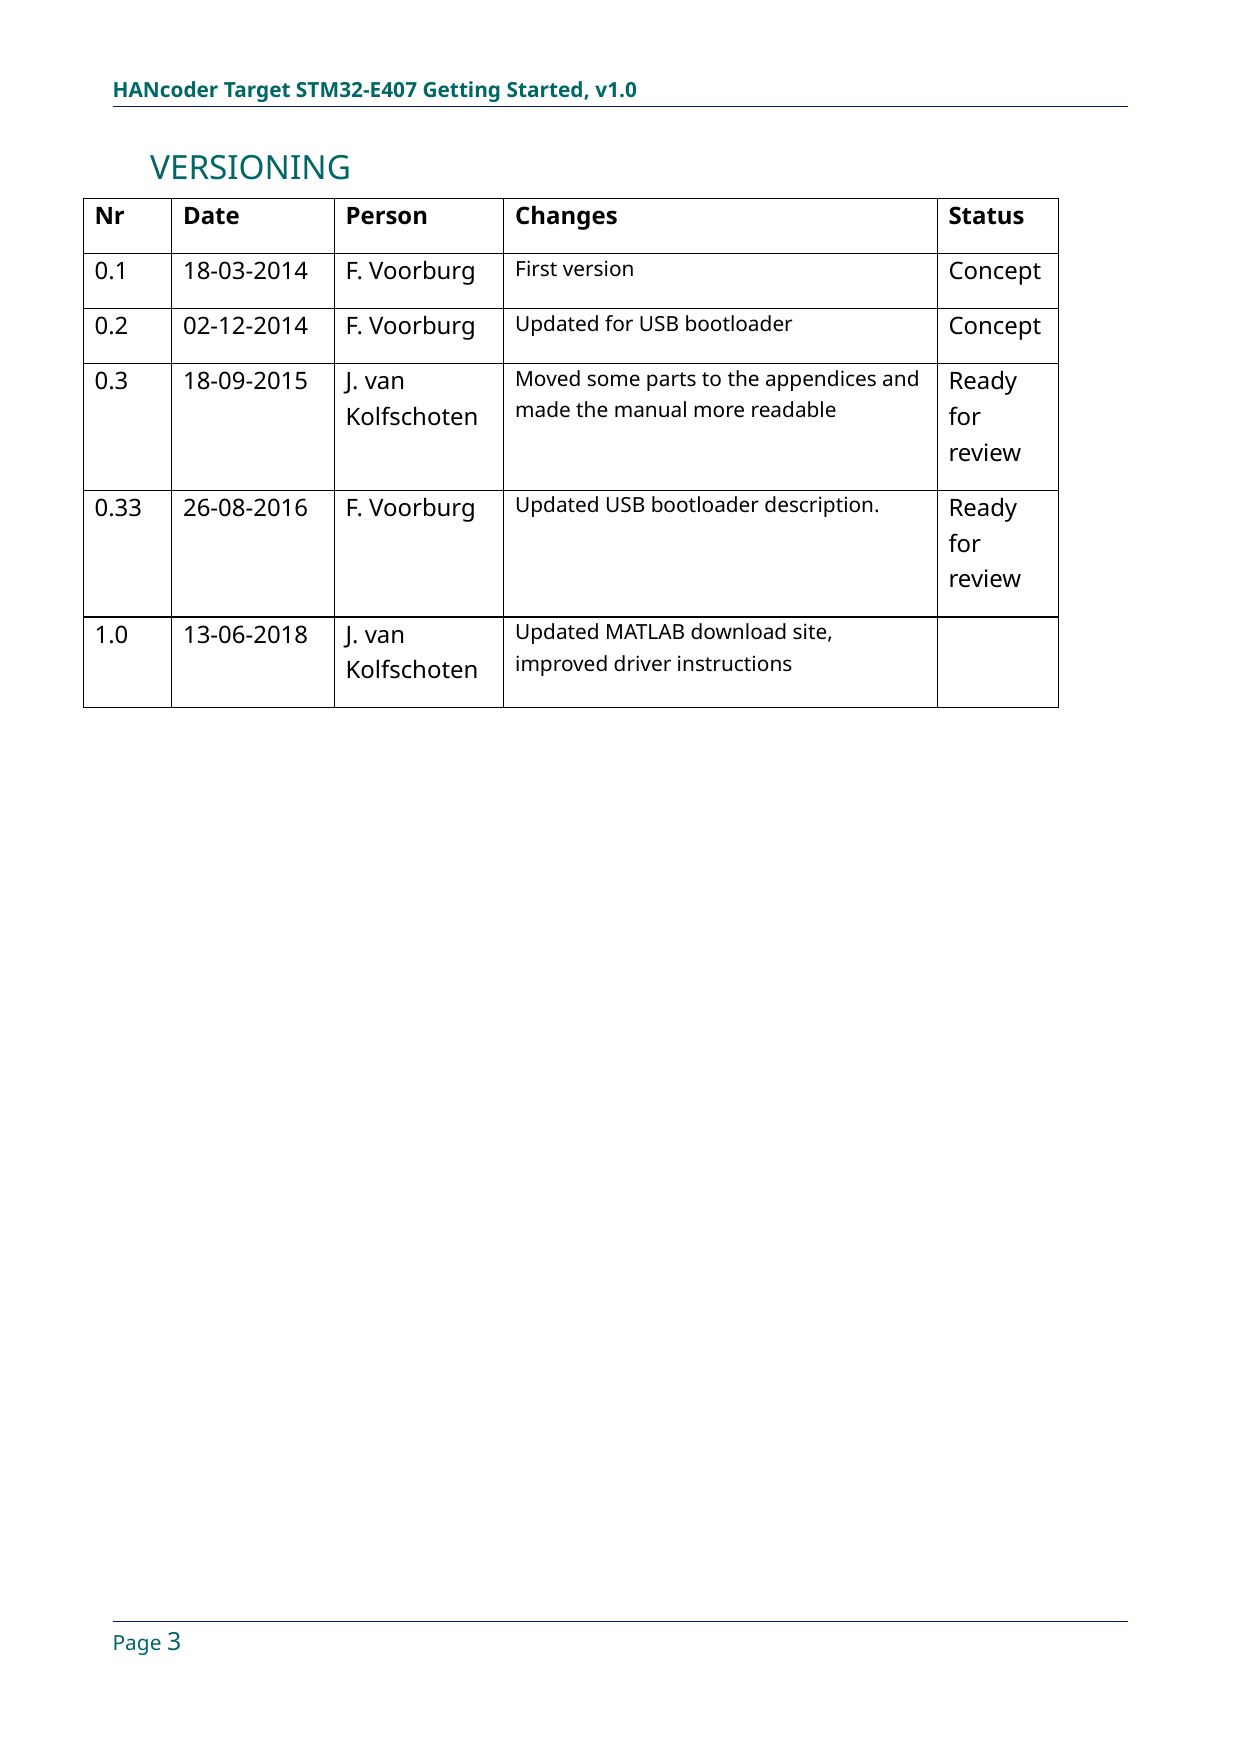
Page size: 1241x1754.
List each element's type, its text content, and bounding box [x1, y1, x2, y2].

table_cell 0.33 [84, 491, 171, 616]
table_cell Ready for review [938, 491, 1058, 616]
table_cell Moved some parts to the appendices and made the manual more readable [504, 364, 937, 489]
table_header Nr [84, 199, 171, 253]
table_cell Updated USB bootloader description. [504, 491, 937, 616]
table_cell First version [504, 254, 937, 308]
table_cell F. Voorburg [335, 254, 503, 308]
table_header Person [335, 199, 503, 253]
table_cell 18-09-2015 [172, 364, 334, 489]
table_cell 26-08-2016 [172, 491, 334, 616]
table_cell Concept [938, 309, 1058, 363]
table_cell 0.3 [84, 364, 171, 489]
table_header Changes [504, 199, 937, 253]
table_cell 18-03-2014 [172, 254, 334, 308]
table_cell 0.1 [84, 254, 171, 308]
table_cell [938, 618, 1058, 707]
table_cell J. van Kolfschoten [335, 618, 503, 707]
table_cell 0.2 [84, 309, 171, 363]
table_cell F. Voorburg [335, 491, 503, 616]
table_cell 13-06-2018 [172, 618, 334, 707]
table_cell 1.0 [84, 618, 171, 707]
table_cell Updated for USB bootloader [504, 309, 937, 363]
table_cell J. van Kolfschoten [335, 364, 503, 489]
table_cell Concept [938, 254, 1058, 308]
table_cell F. Voorburg [335, 309, 503, 363]
table_cell 02-12-2014 [172, 309, 334, 363]
table_header Date [172, 199, 334, 253]
table_header Status [938, 199, 1058, 253]
table_cell Updated MATLAB download site, improved driver instructions [504, 618, 937, 707]
table_cell Ready for review [938, 364, 1058, 489]
subtitle Versioning [150, 144, 1128, 189]
